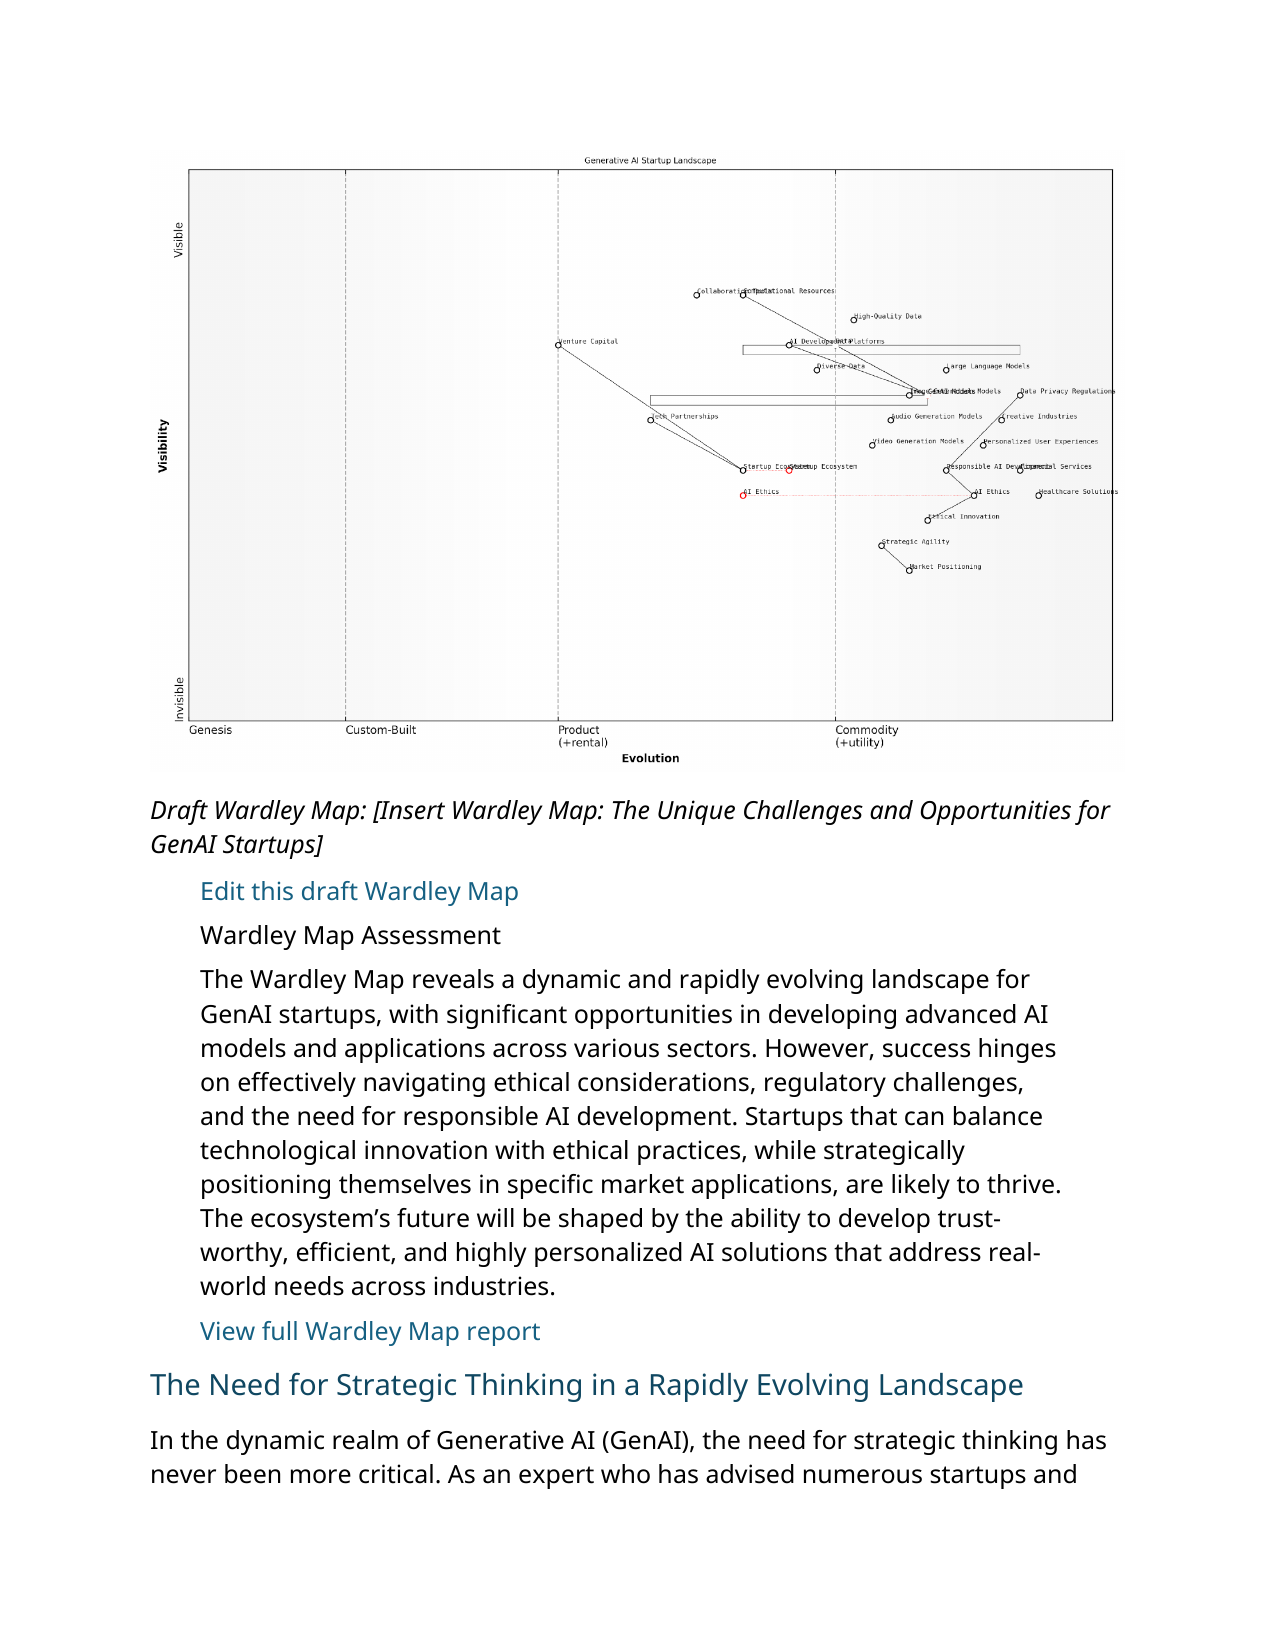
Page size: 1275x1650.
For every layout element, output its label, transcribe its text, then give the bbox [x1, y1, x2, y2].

text View full Wardley Map report [200, 1313, 1075, 1347]
subtitle The Need for Strategic Thinking in a Rapidly Evolving Landscape [150, 1364, 1125, 1404]
text Draft Wardley Map: [Insert Wardley Map: The Unique Challenges and Opportunities for GenAI Startups] [150, 793, 1125, 861]
picture [150, 150, 1125, 772]
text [150, 1422, 1125, 1491]
text The Wardley Map reveals a dynamic and rapidly evolving landscape for GenAI startups, with significant opportunities in developing advanced AI models and applications across various sectors. However, success hinges on effectively navigating ethical considerations, regulatory challenges, and the need for responsible AI development. Startups that can balance technological innovation with ethical practices, while strategically positioning themselves in specific market applications, are likely to thrive. The ecosystem’s future will be shaped by the ability to develop trust-worthy, efficient, and highly personalized AI solutions that address real-world needs across industries. [200, 962, 1075, 1303]
text Edit this draft Wardley Map [200, 873, 1075, 907]
text Wardley Map Assessment [200, 918, 1075, 952]
